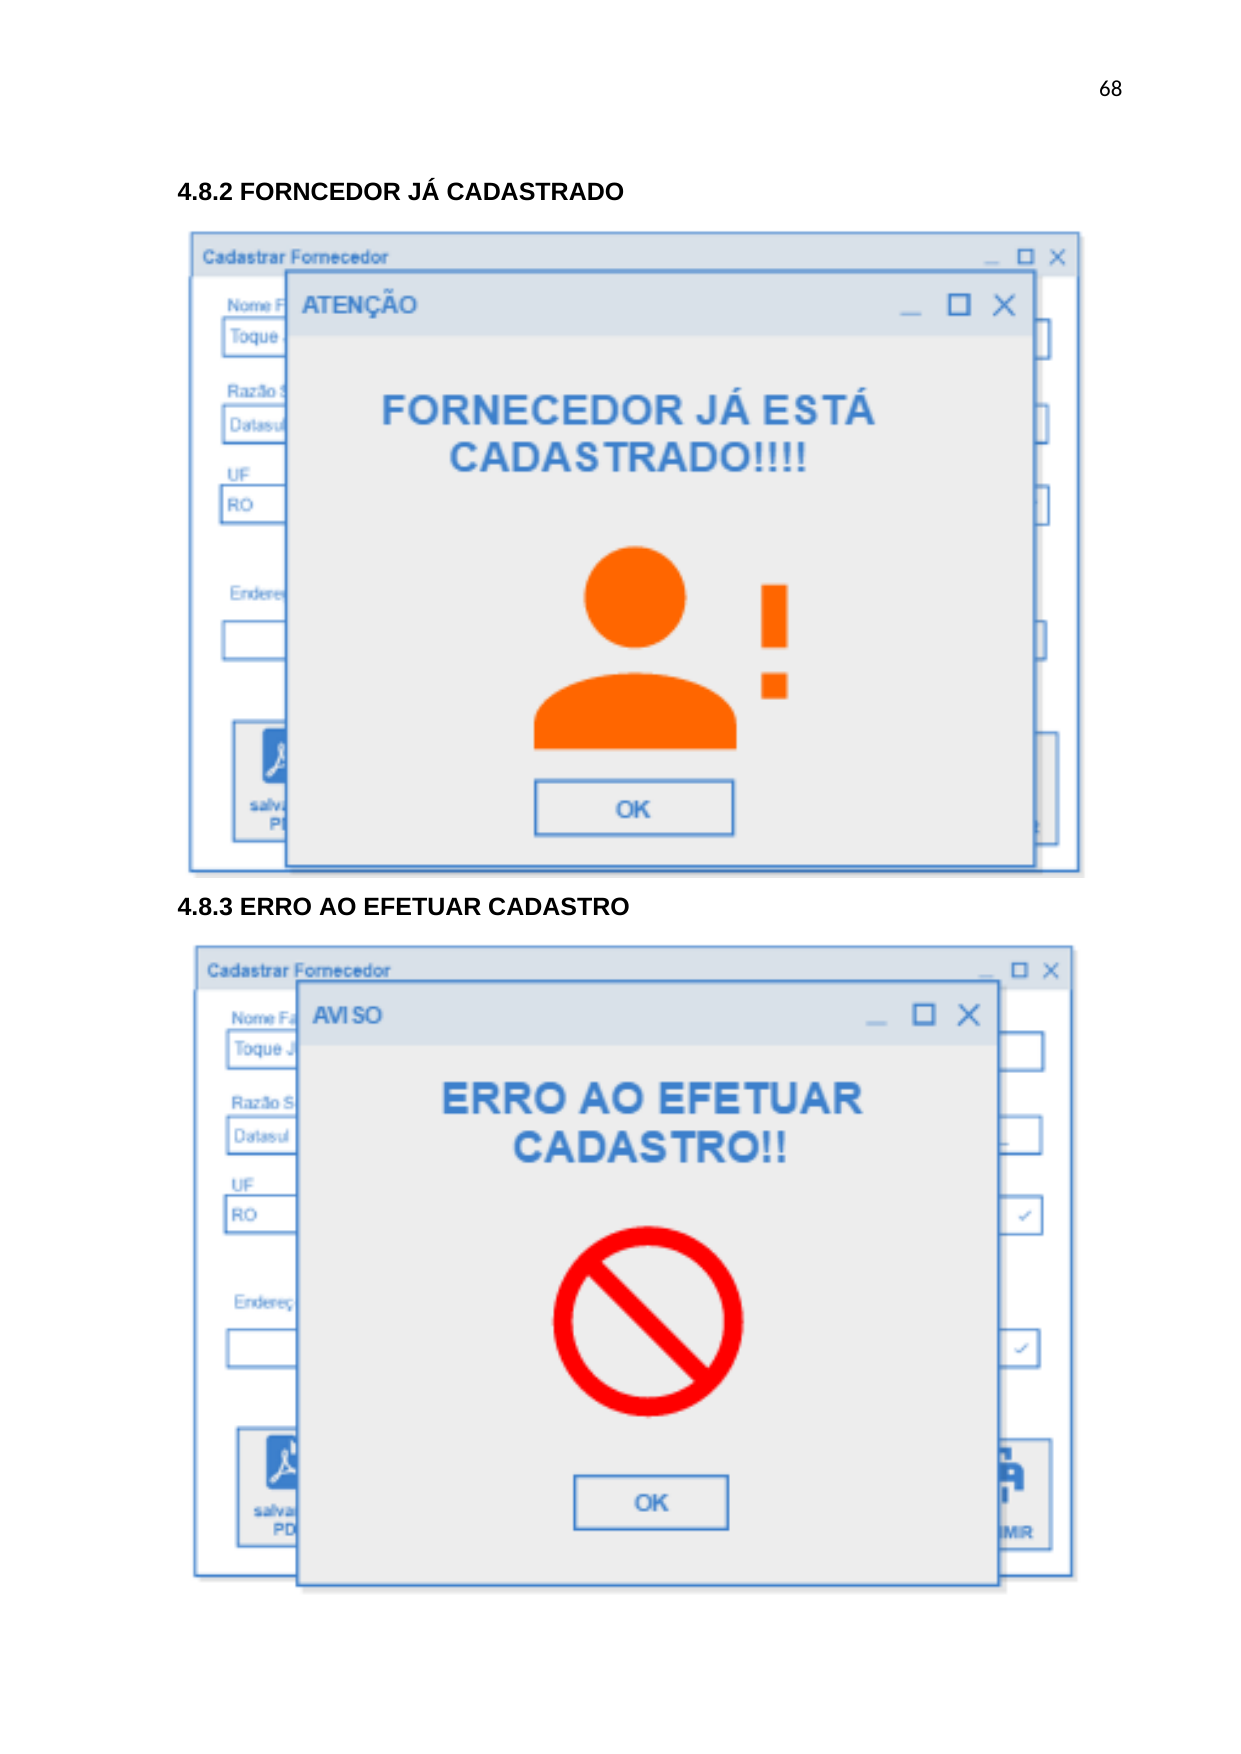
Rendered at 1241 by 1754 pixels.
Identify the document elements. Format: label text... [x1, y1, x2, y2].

text 4.8.3 ERRO AO EFETUAR CADASTRO [177, 892, 1122, 920]
picture [177, 220, 1100, 878]
text 4.8.2 FORNCEDOR JÁ CADASTRADO [177, 177, 1122, 206]
picture [177, 934, 1088, 1607]
